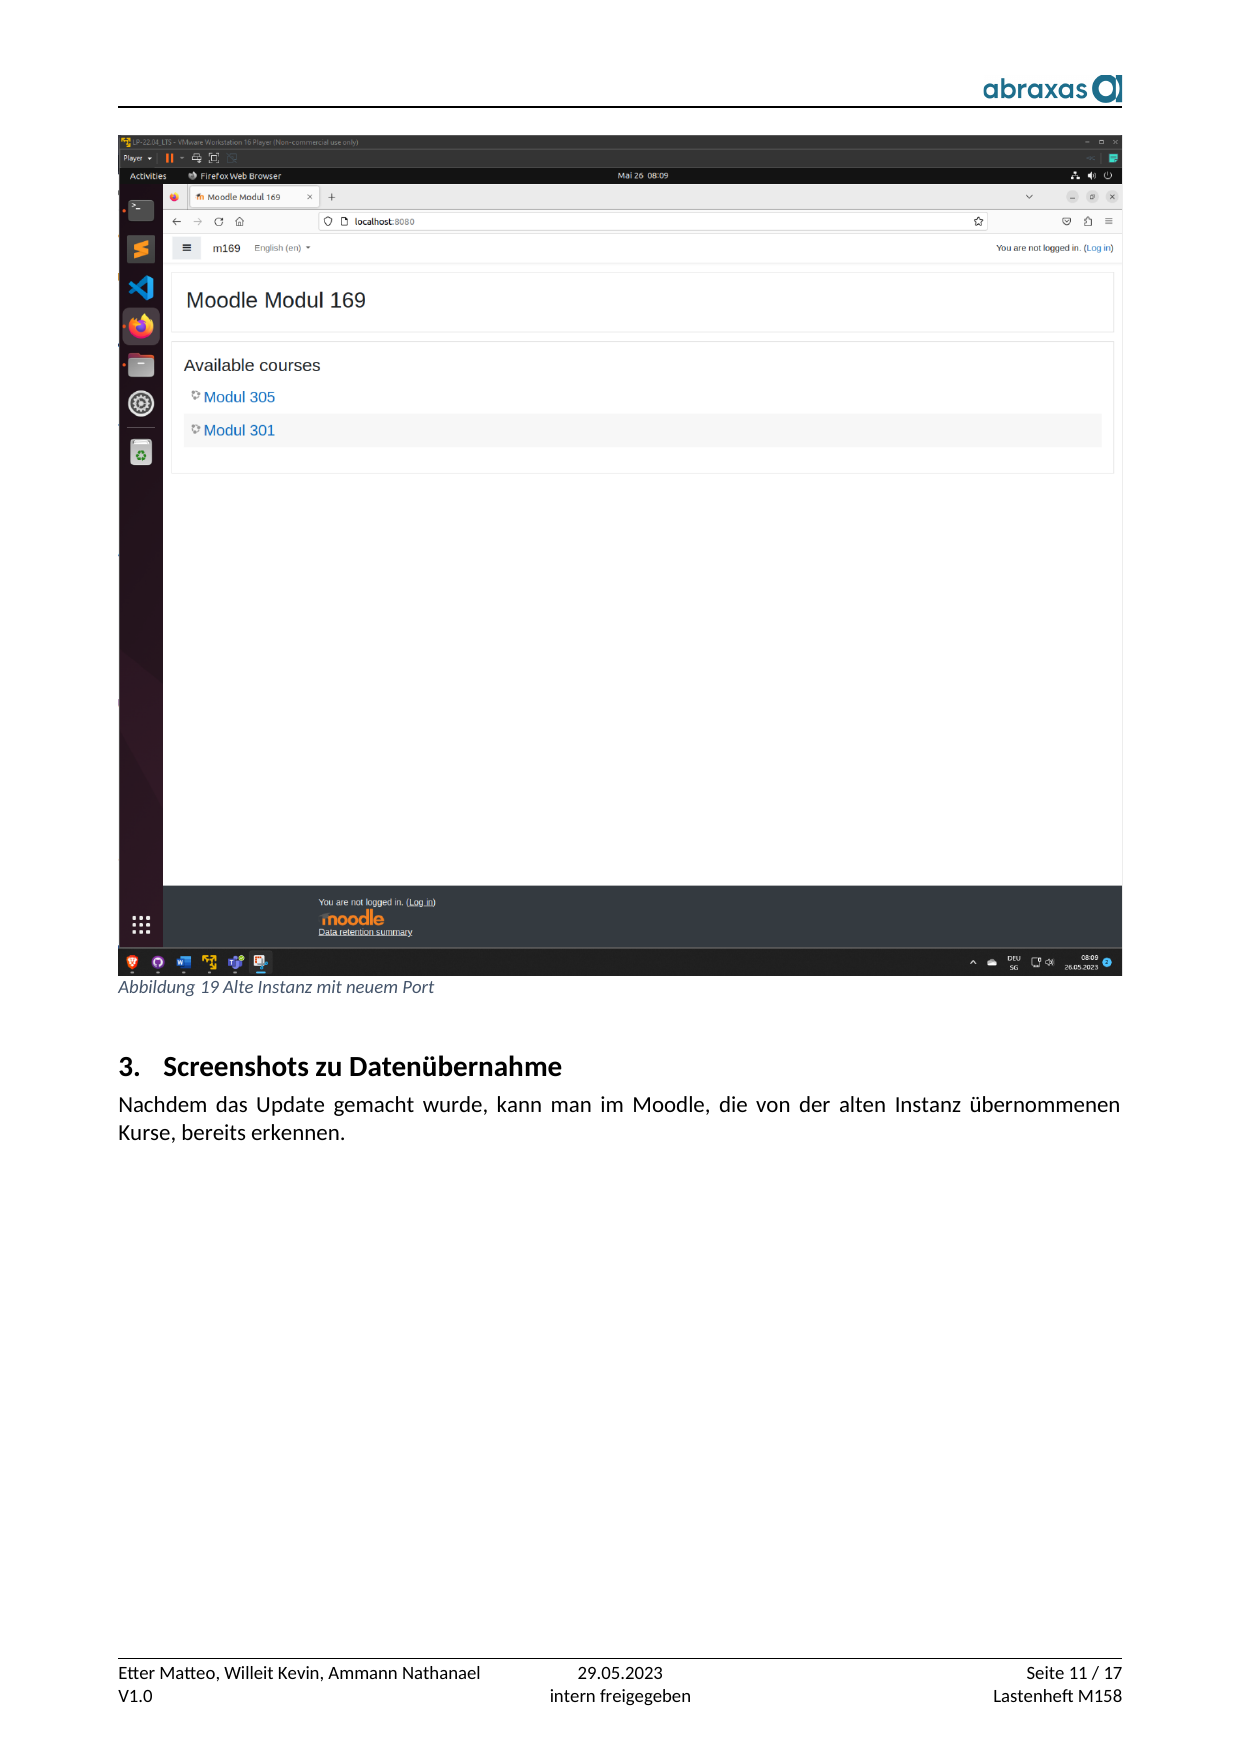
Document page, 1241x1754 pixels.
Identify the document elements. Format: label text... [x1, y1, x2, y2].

text Nachdem das Update gemacht wurde, kann man im Moodle, die von der alten Instanz übernommenen Kurse, bereits erkennen. [118, 1090, 1122, 1146]
subtitle Screenshots zu Datenübernahme [118, 1048, 1122, 1084]
picture [983, 75, 1123, 103]
picture [118, 135, 1123, 976]
